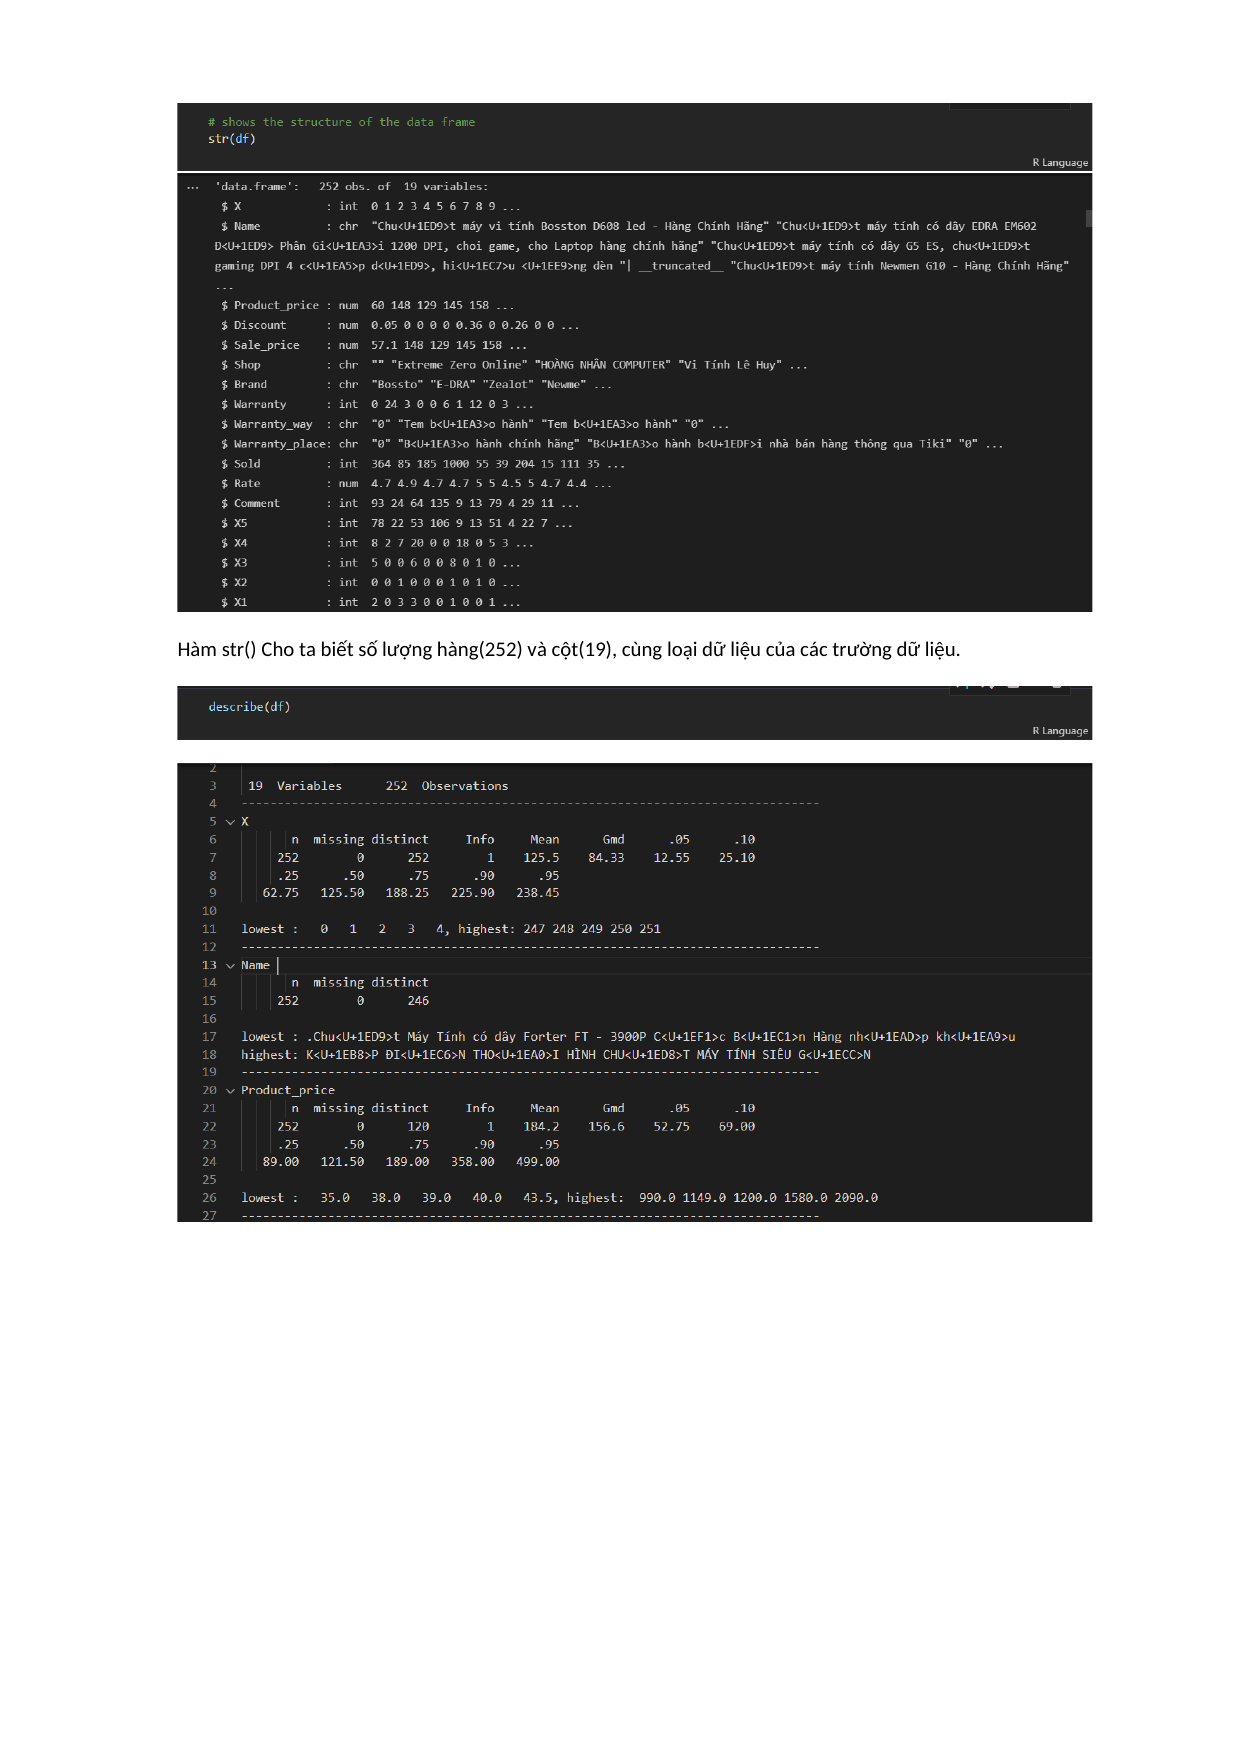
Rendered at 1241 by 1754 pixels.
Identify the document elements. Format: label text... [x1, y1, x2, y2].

picture [177, 686, 1093, 740]
picture [177, 173, 1093, 612]
text Hàm str() Cho ta biết số lượng hàng(252) và cột(19), cùng loại dữ liệu của các trường dữ liệu. [177, 637, 1092, 662]
picture [177, 763, 1093, 1222]
picture [177, 103, 1093, 171]
